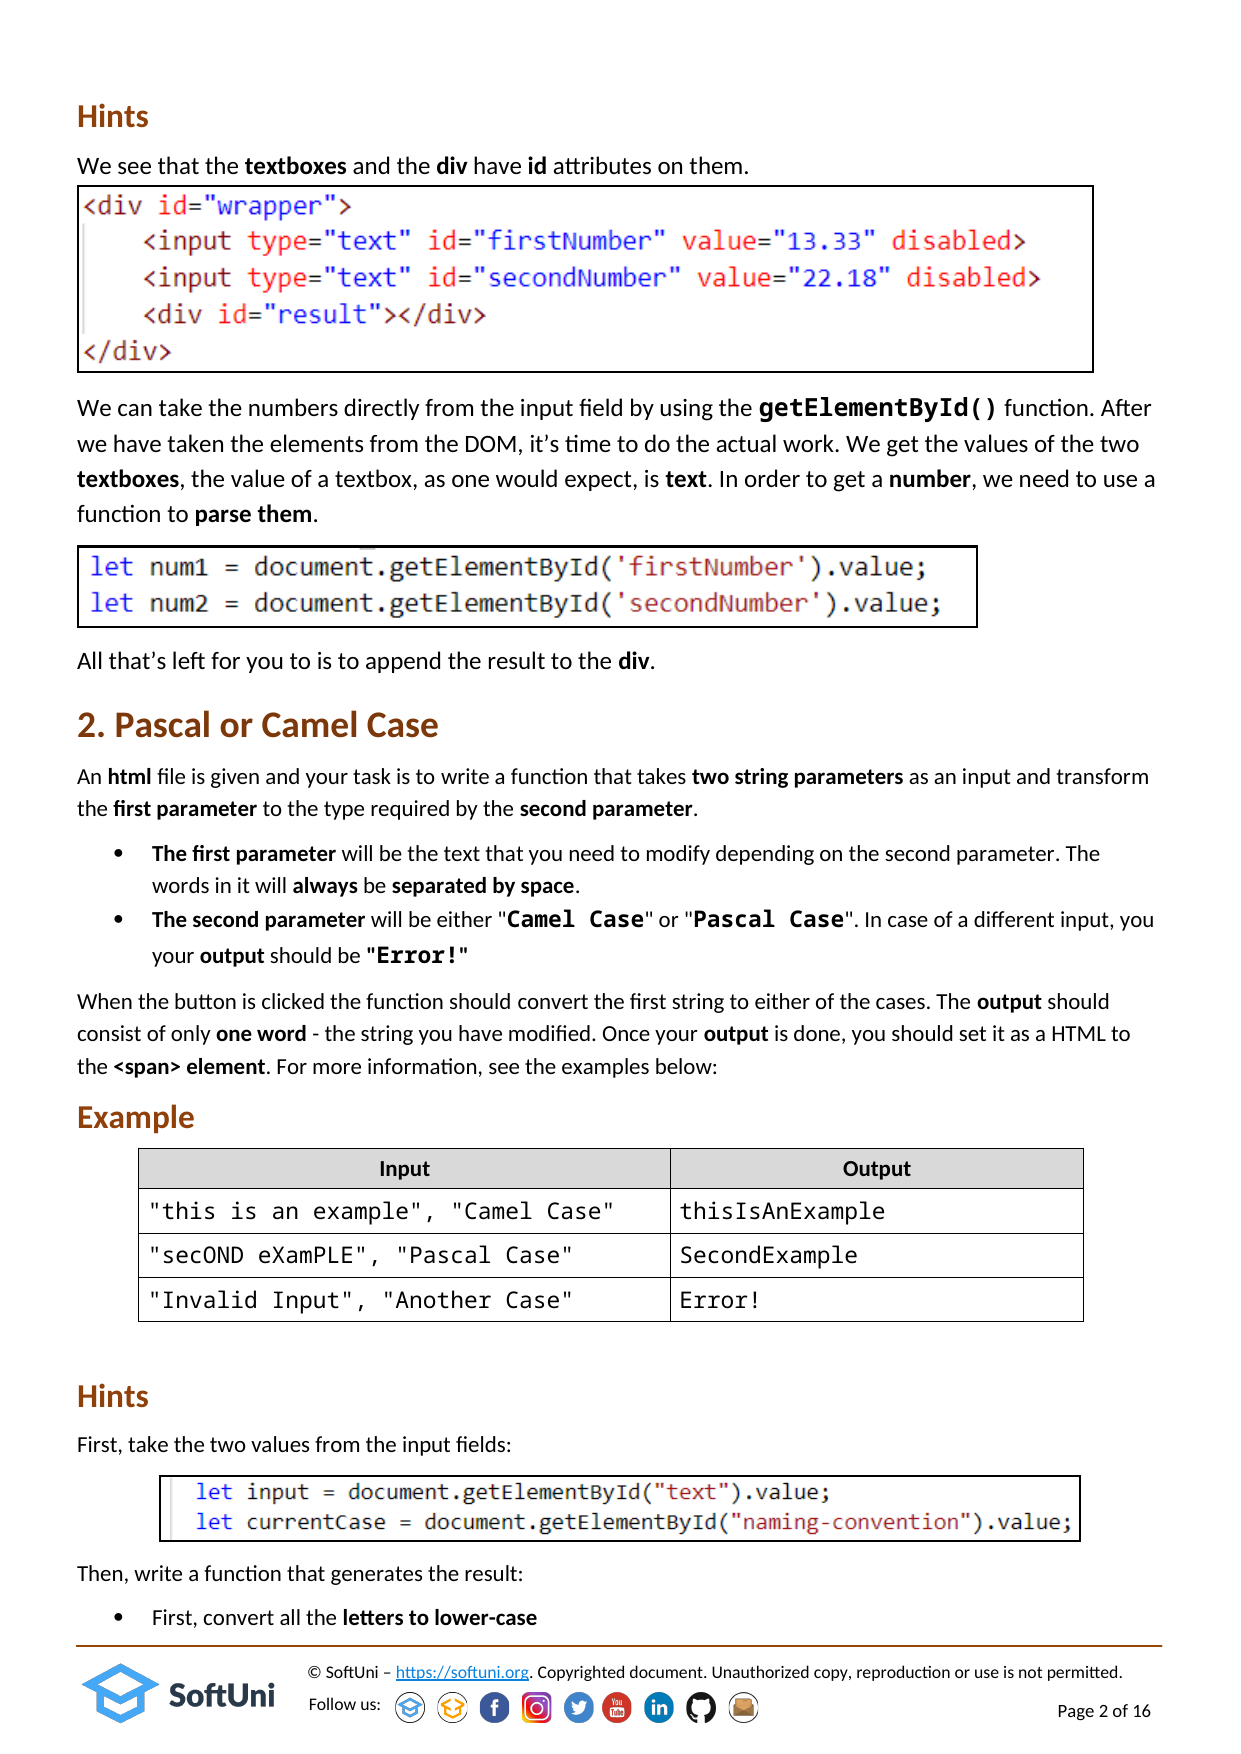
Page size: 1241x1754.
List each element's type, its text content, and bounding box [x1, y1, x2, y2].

table_header Output [671, 1149, 1083, 1188]
text An html file is given and your task is to write a function that takes two string parameters as an input and transform the first parameter to the type required by the second parameter. [77, 762, 1163, 822]
picture [79, 548, 976, 626]
subtitle Hints [77, 1375, 1163, 1416]
picture [665, 1714, 674, 1723]
picture [728, 1692, 759, 1723]
picture [79, 187, 1092, 371]
table_header Input [139, 1149, 670, 1188]
text When the button is clicked the function should convert the first string to either of the cases. The output should consist of only one word - the string you have modified. Once your output is done, you should set it as a HTML to the <span> element. For more information, see the examples below: [77, 987, 1163, 1080]
text Then, write a function that generates the result: [77, 1559, 1163, 1587]
table_cell "this is an example", "Camel Case" [139, 1189, 670, 1232]
table_cell thisIsAnExample [671, 1189, 1083, 1232]
table_cell Error! [671, 1278, 1083, 1321]
picture [564, 1692, 594, 1723]
picture [665, 1692, 674, 1701]
subtitle Pascal or Camel Case [77, 701, 1163, 747]
table_cell "Invalid Input", "Another Case" [139, 1278, 670, 1321]
list The second parameter will be either "Camel Case" or "Pascal Case". In case of a different input, you your output should be "Error!" [114, 903, 1163, 970]
picture [686, 1692, 716, 1723]
picture [161, 1477, 1079, 1540]
list First, convert all the letters to lower-case [114, 1603, 1163, 1631]
text Hints [77, 95, 1163, 136]
text First, take the two values from the input fields: [77, 1430, 1163, 1458]
picture [522, 1692, 552, 1723]
picture [479, 1692, 510, 1723]
list The first parameter will be the text that you need to modify depending on the second parameter. The words in it will always be separated by space. [114, 839, 1163, 899]
table_cell SecondExample [671, 1234, 1083, 1277]
picture [437, 1692, 468, 1723]
picture [644, 1692, 653, 1701]
picture [75, 1658, 281, 1729]
subtitle Example [77, 1096, 1163, 1137]
text We can take the numbers directly from the input field by using the getElementById() function. After we have taken the elements from the DOM, it’s time to do the actual work. We get the values of the two textboxes, the value of a textbox, as one would expect, is text. In order to get a number, we need to use a function to parse them. [77, 389, 1163, 528]
picture [395, 1692, 425, 1723]
text All that’s left for you to is to append the result to the div. [77, 645, 1163, 675]
table_cell "secOND eXamPLE", "Pascal Case" [139, 1234, 670, 1277]
picture [602, 1692, 632, 1723]
picture [644, 1714, 653, 1723]
picture [658, 1705, 667, 1714]
